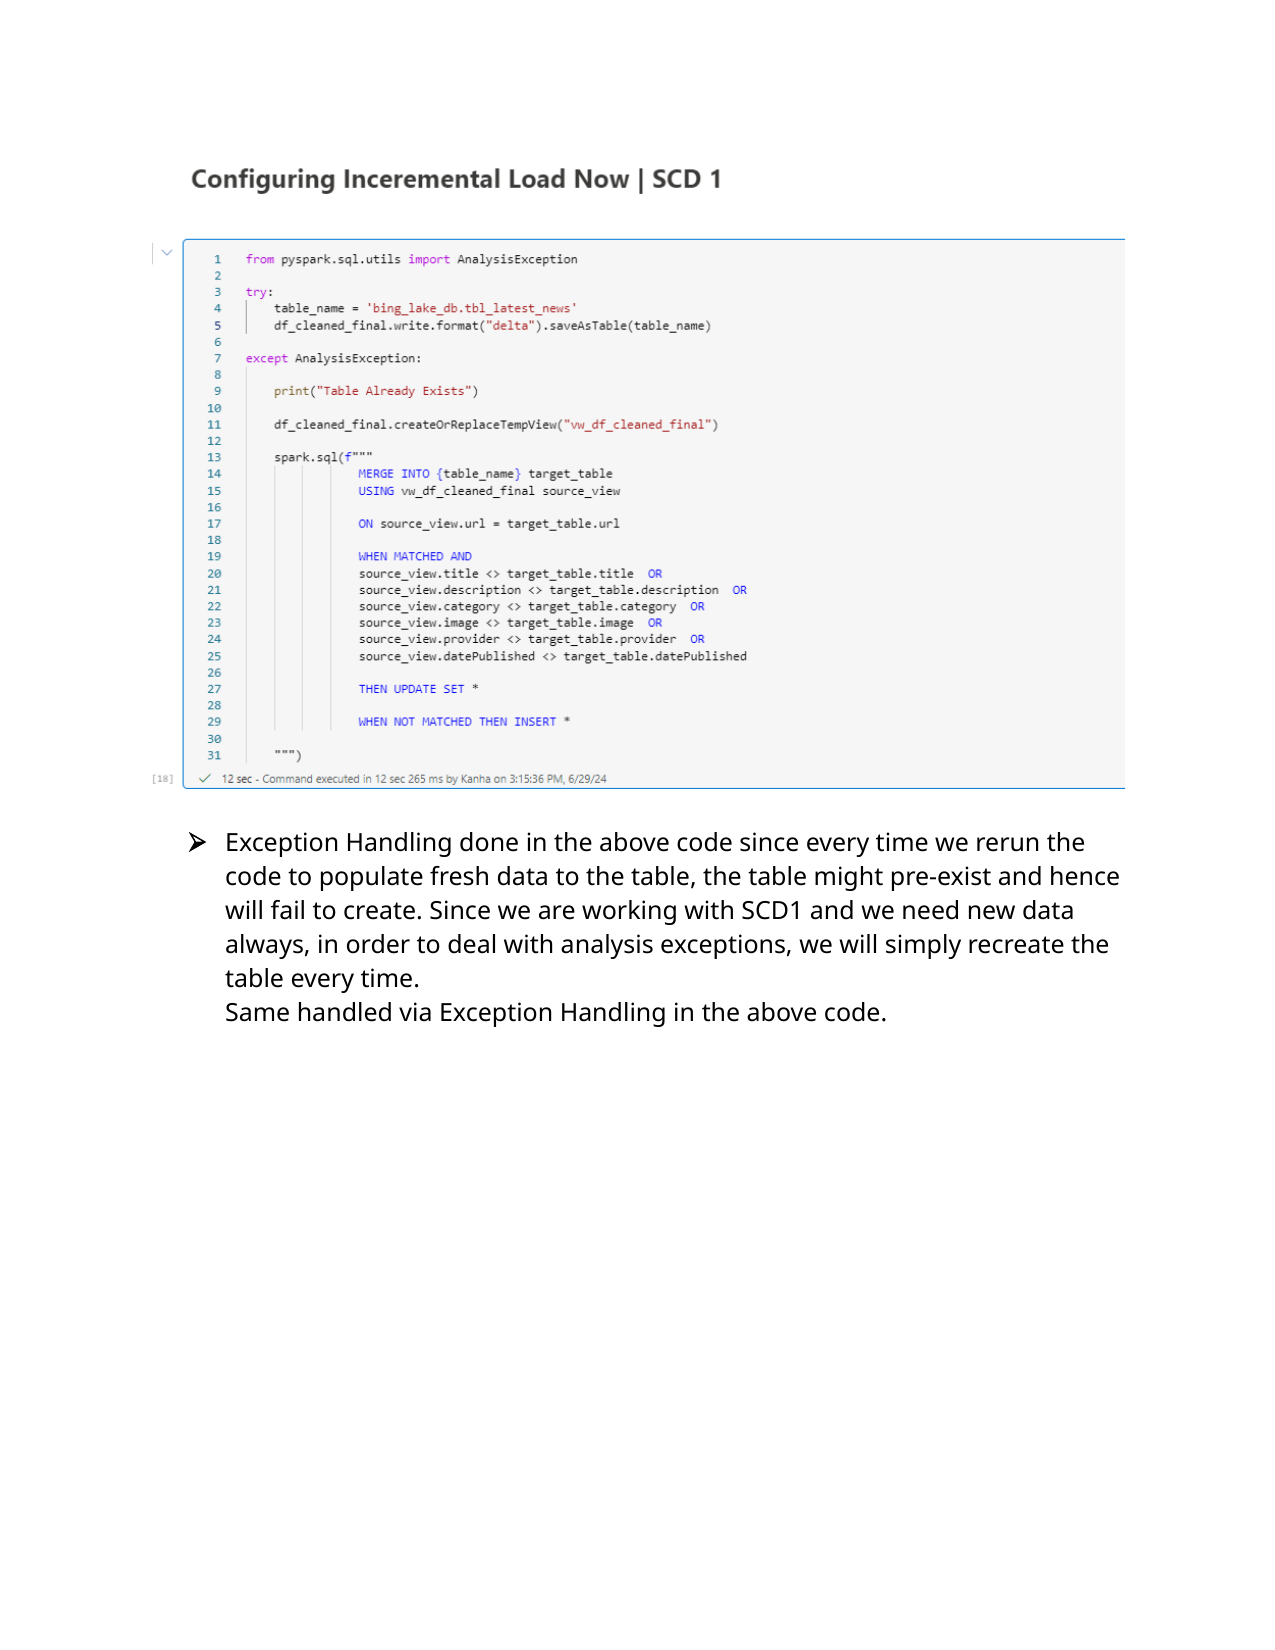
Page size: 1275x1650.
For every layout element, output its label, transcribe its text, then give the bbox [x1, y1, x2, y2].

list Exception Handling done in the above code since every time we rerun the code to populate fresh data to the table, the table might pre-exist and hence will fail to create. Since we are working with SCD1 and we need new data always, in order to deal with analysis exceptions, we will simply recreate the table every time. [187, 824, 1125, 994]
picture [150, 150, 1125, 791]
list Same handled via Exception Handling in the above code. [225, 994, 1125, 1028]
